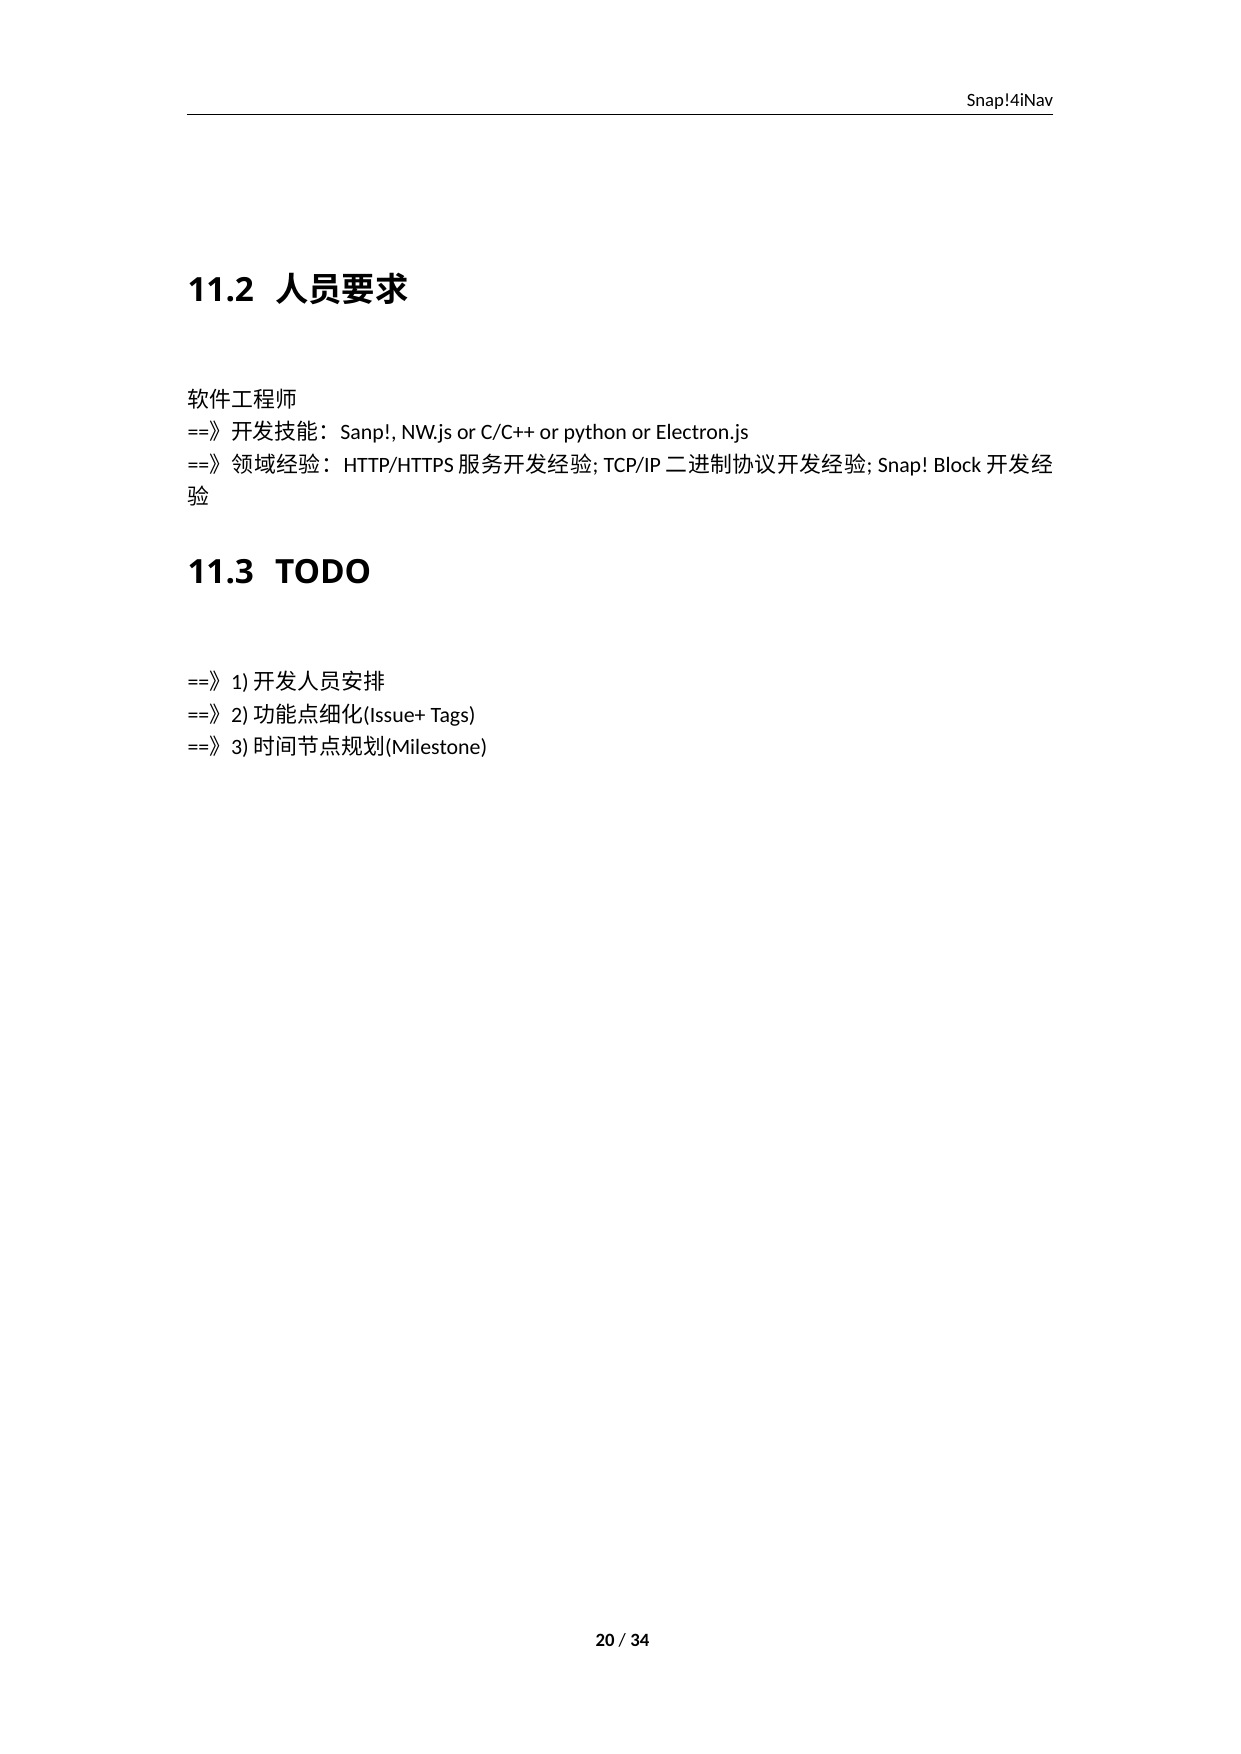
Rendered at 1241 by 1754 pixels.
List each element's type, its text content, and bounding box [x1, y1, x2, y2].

subtitle TODO [187, 538, 1053, 603]
text ==》领域经验：HTTP/HTTPS服务开发经验; TCP/IP二进制协议开发经验; Snap! Block开发经验 [187, 446, 1053, 511]
text ==》2) 功能点细化(Issue+ Tags) [187, 696, 1053, 729]
text ==》1) 开发人员安排 [187, 664, 1053, 696]
text ==》3) 时间节点规划(Milestone) [187, 729, 1053, 761]
text ==》开发技能：Sanp!, NW.js or C/C++ or python or Electron.js [187, 414, 1053, 446]
subtitle 人员要求 [187, 254, 1053, 319]
text 软件工程师 [187, 381, 1053, 414]
